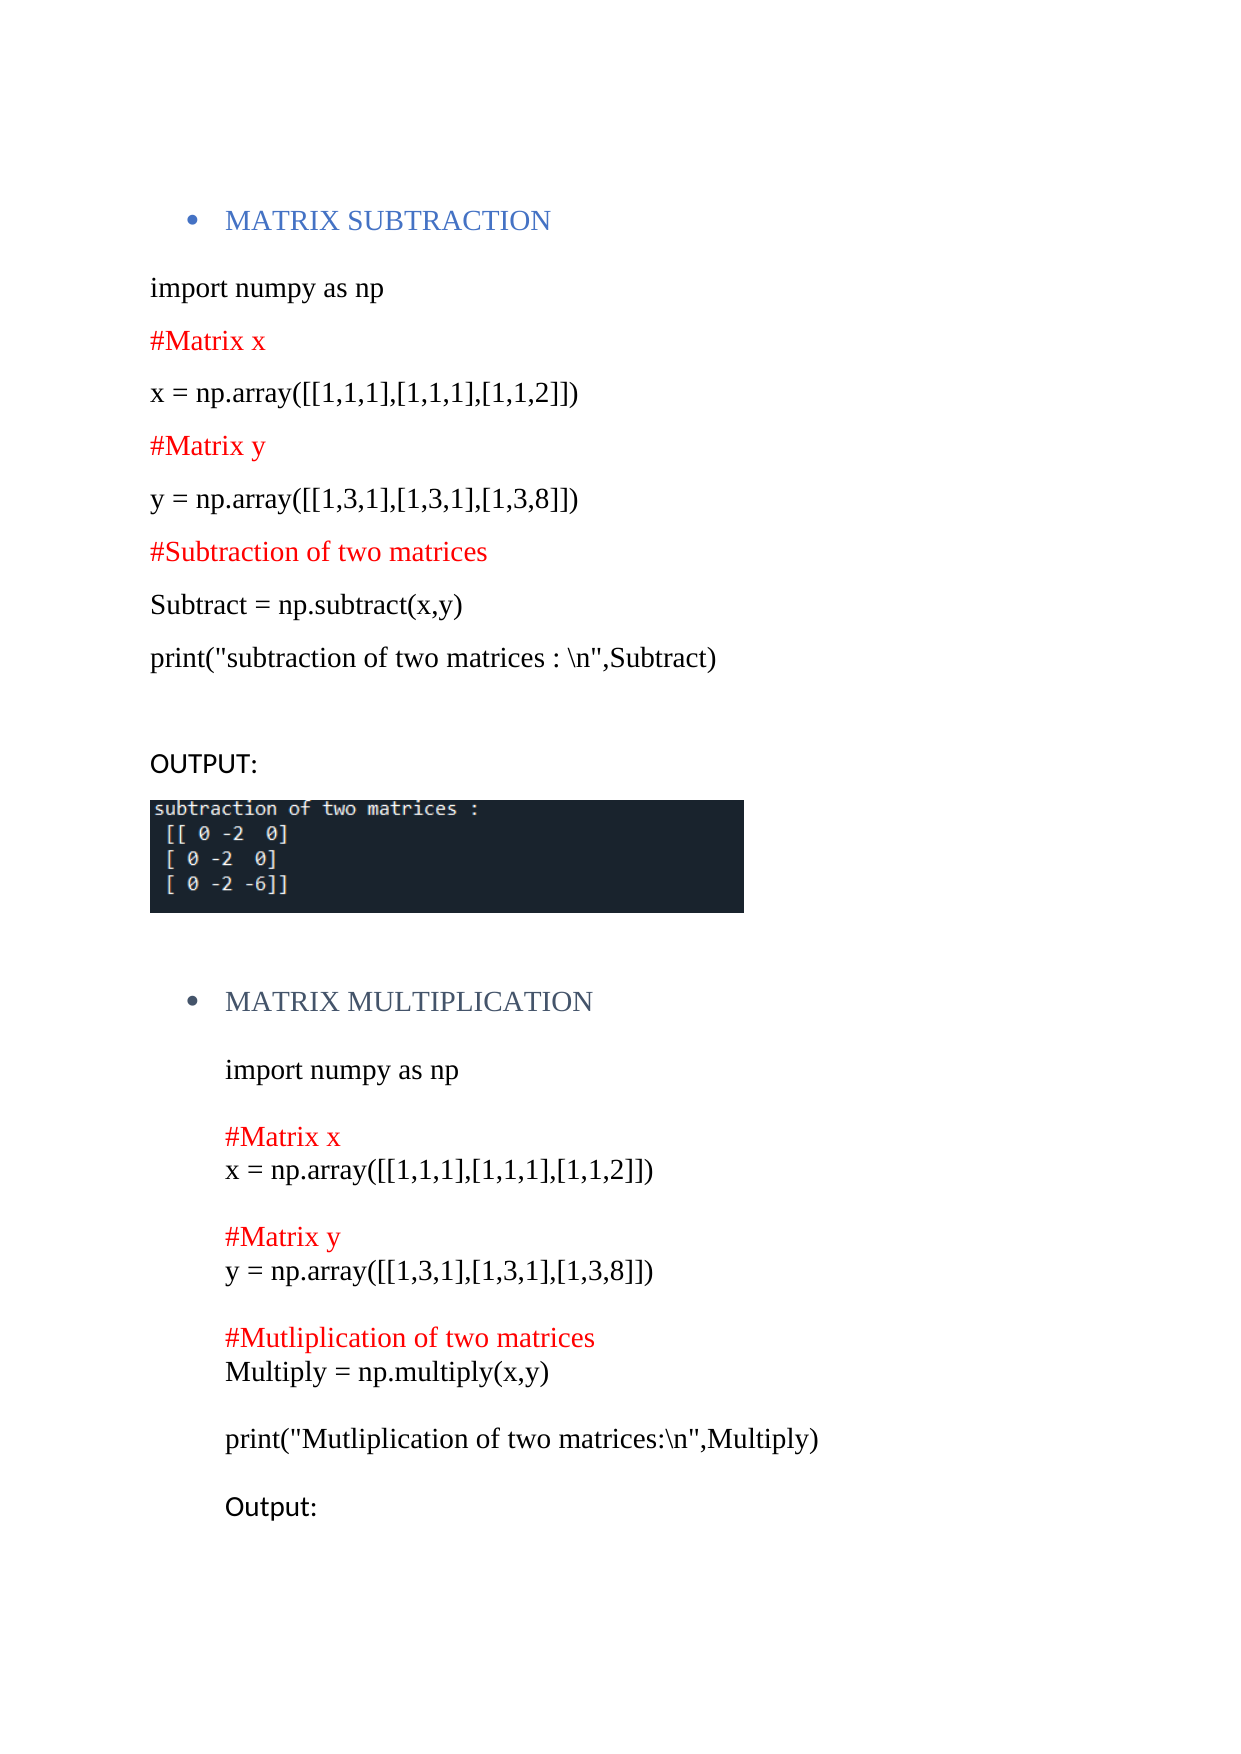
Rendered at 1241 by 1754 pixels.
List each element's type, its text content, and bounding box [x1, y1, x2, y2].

text y = np.array([[1,3,1],[1,3,1],[1,3,8]]) [150, 481, 1090, 515]
list #Mutliplication of two matrices [225, 1320, 1090, 1354]
list MATRIX MULTIPLICATION [187, 984, 1090, 1018]
text Subtract = np.subtract(x,y) [150, 587, 1090, 620]
text OUTPUT: [150, 745, 1090, 781]
list print("Mutliplication of two matrices:\n",Multiply) [225, 1421, 1090, 1454]
list x = np.array([[1,1,1],[1,1,1],[1,1,2]]) [225, 1152, 1090, 1186]
text import numpy as np [150, 270, 1090, 303]
list Multiply = np.multiply(x,y) [225, 1354, 1090, 1387]
list #Matrix x [225, 1119, 1090, 1152]
picture [150, 800, 744, 913]
list import numpy as np [225, 1052, 1090, 1085]
text x = np.array([[1,1,1],[1,1,1],[1,1,2]]) [150, 376, 1090, 409]
list #Matrix y [225, 1219, 1090, 1253]
text #Matrix y [150, 428, 1090, 462]
text #Matrix x [150, 323, 1090, 356]
text print("subtraction of two matrices : \n",Subtract) [150, 640, 1090, 673]
text #Subtraction of two matrices [150, 534, 1090, 568]
list MATRIX SUBTRACTION [187, 203, 1090, 236]
list Output: [225, 1488, 1090, 1523]
list y = np.array([[1,3,1],[1,3,1],[1,3,8]]) [225, 1253, 1090, 1287]
